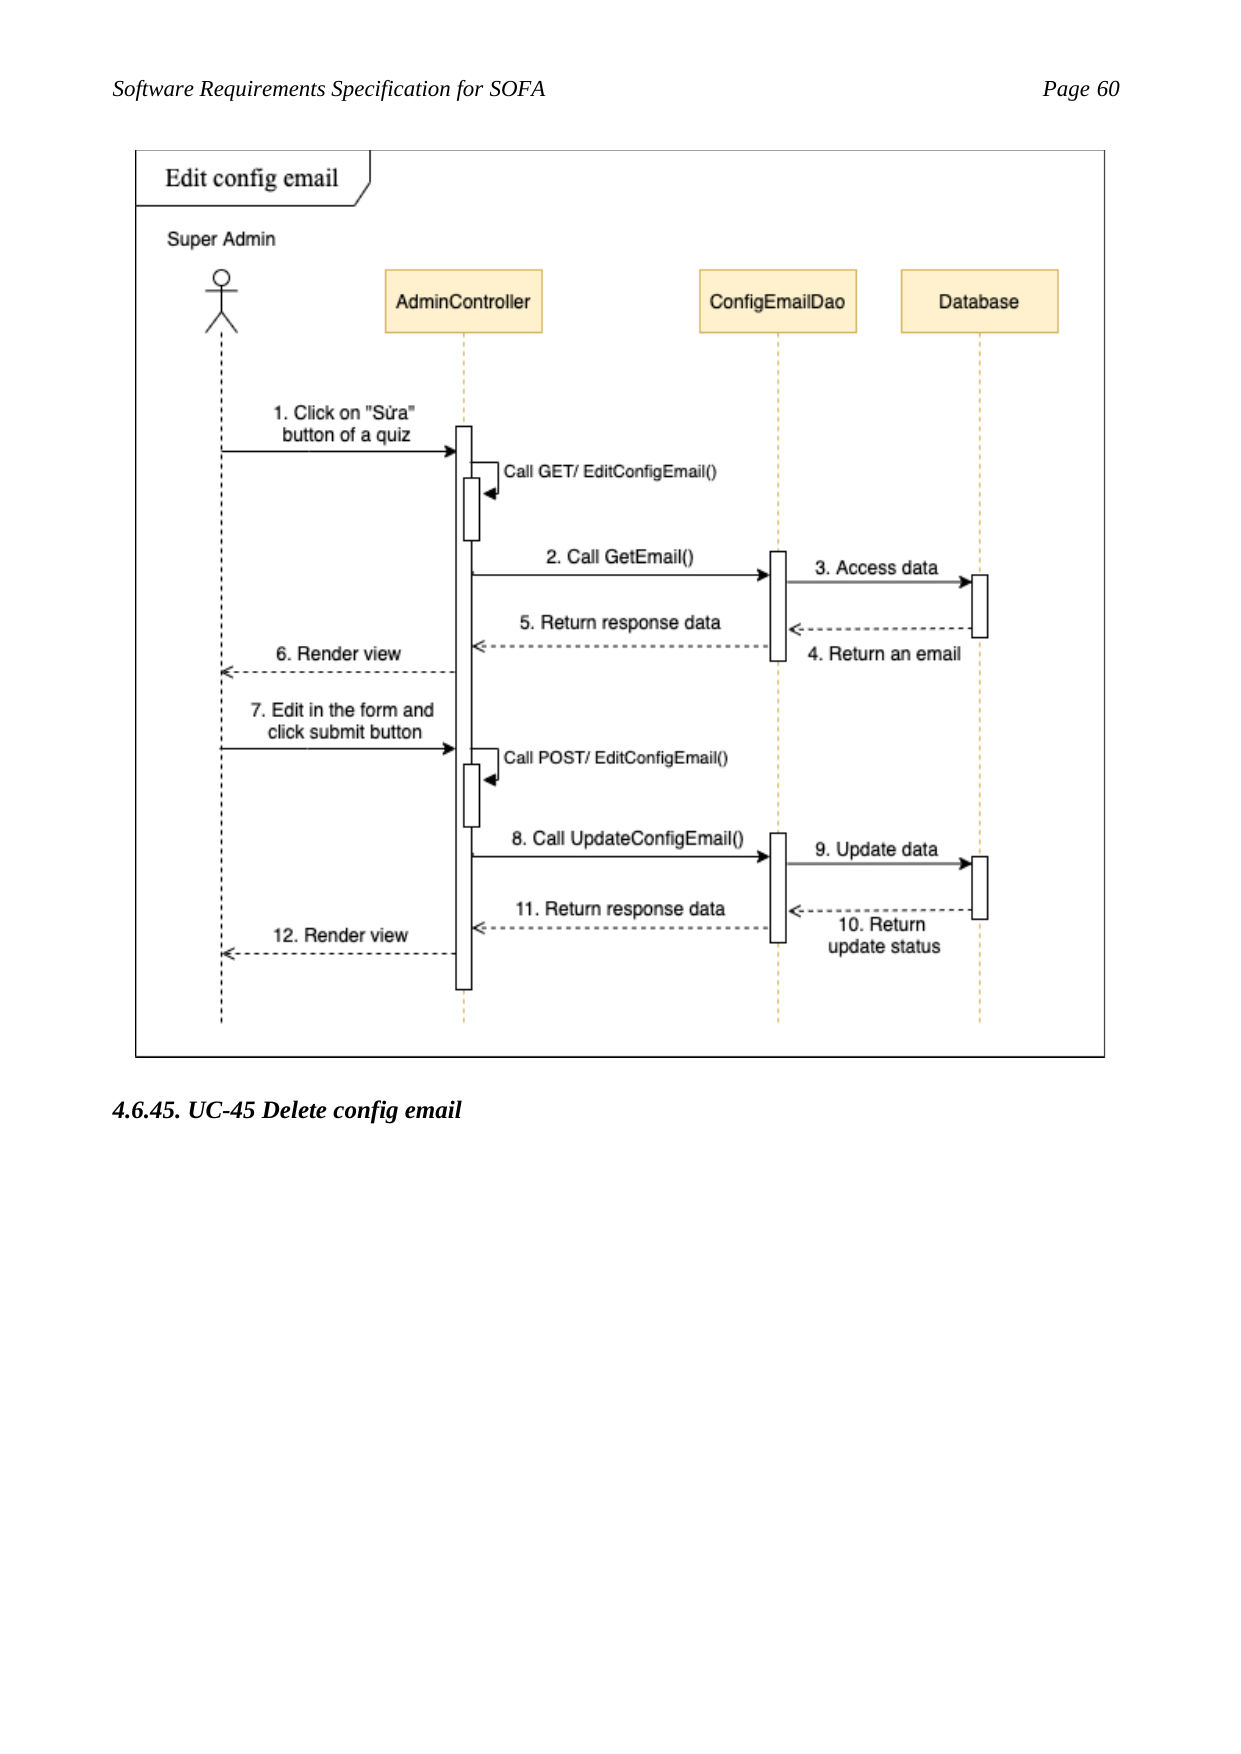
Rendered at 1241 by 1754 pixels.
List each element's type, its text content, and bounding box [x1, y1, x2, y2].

picture [135, 150, 1106, 1058]
text 4.6.45. UC-45 Delete config email [112, 1095, 1128, 1123]
